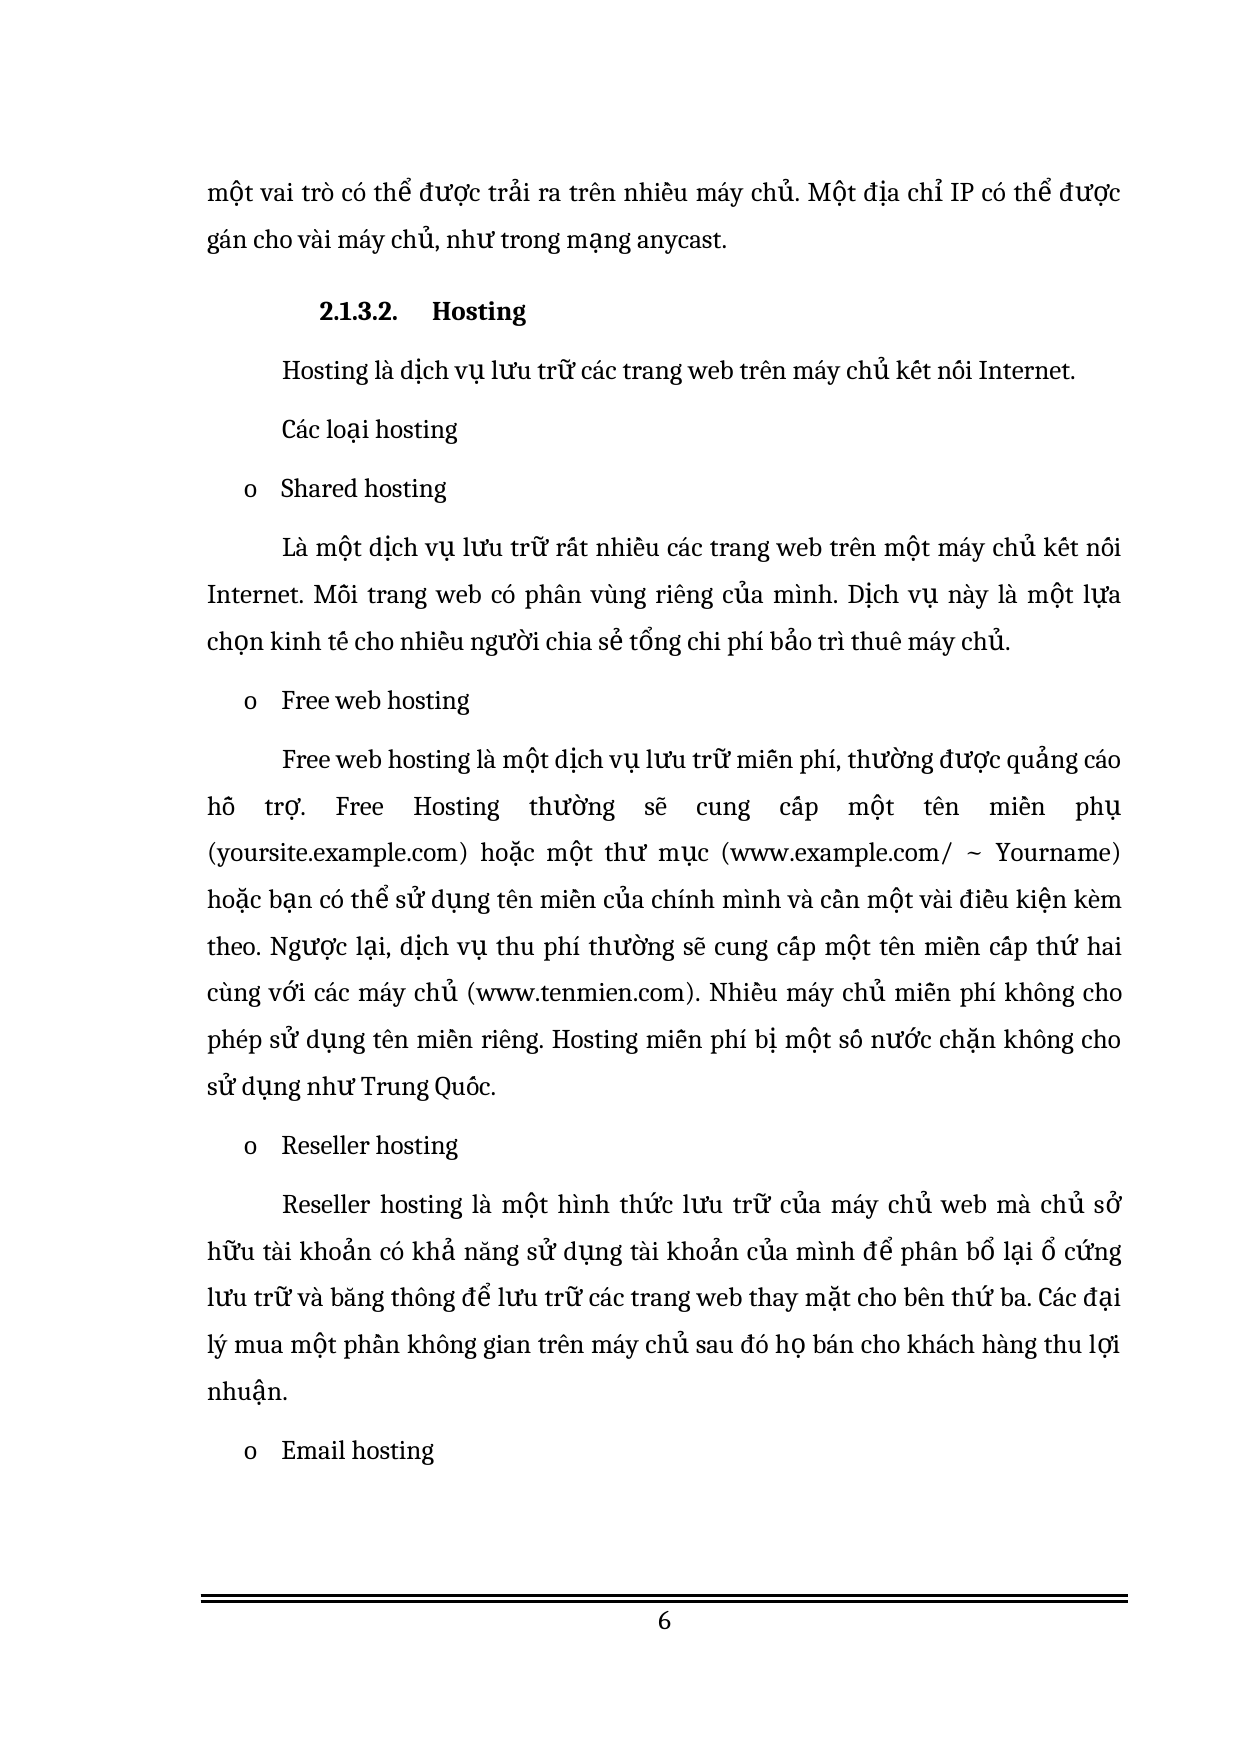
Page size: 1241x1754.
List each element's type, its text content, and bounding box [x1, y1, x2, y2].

subtitle Hosting [319, 296, 1122, 327]
list Free web hosting [244, 685, 1122, 716]
list Email hosting [244, 1435, 1122, 1466]
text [207, 177, 1122, 255]
text Hosting là dịch vụ lưu trữ các trang web trên máy chủ kết nối Internet. [207, 355, 1122, 386]
list Reseller hosting [244, 1130, 1122, 1161]
text Free web hosting là một dịch vụ lưu trữ miễn phí, thường được quảng cáo hỗ trợ. Free Hosting thường sẽ cung cấp một tên miền phụ (yoursite.example.com) hoặc một thư mục (www.example.com/ ~ Yourname) hoặc bạn có thể sử dụng tên miền của chính mình và cần một vài điều kiện kèm theo. Ngược lại, dịch vụ thu phí thường sẽ cung cấp một tên miền cấp thứ hai cùng với các máy chủ (www.tenmien.com). Nhiều máy chủ miễn phí không cho phép sử dụng tên miền riêng. Hosting miễn phí bị một số nước chặn không cho sử dụng như Trung Quốc. [207, 744, 1122, 1102]
text Là một dịch vụ lưu trữ rất nhiều các trang web trên một máy chủ kết nối Internet. Mỗi trang web có phân vùng riêng của mình. Dịch vụ này là một lựa chọn kinh tế cho nhiều người chia sẻ tổng chi phí bảo trì thuê máy chủ. [207, 532, 1122, 657]
text Các loại hosting [207, 414, 1122, 445]
list Shared hosting [244, 473, 1122, 504]
text Reseller hosting là một hình thức lưu trữ của máy chủ web mà chủ sở hữu tài khoản có khả năng sử dụng tài khoản của mình để phân bổ lại ổ cứng lưu trữ và băng thông để lưu trữ các trang web thay mặt cho bên thứ ba. Các đại lý mua một phần không gian trên máy chủ sau đó họ bán cho khách hàng thu lợi nhuận. [207, 1189, 1122, 1407]
